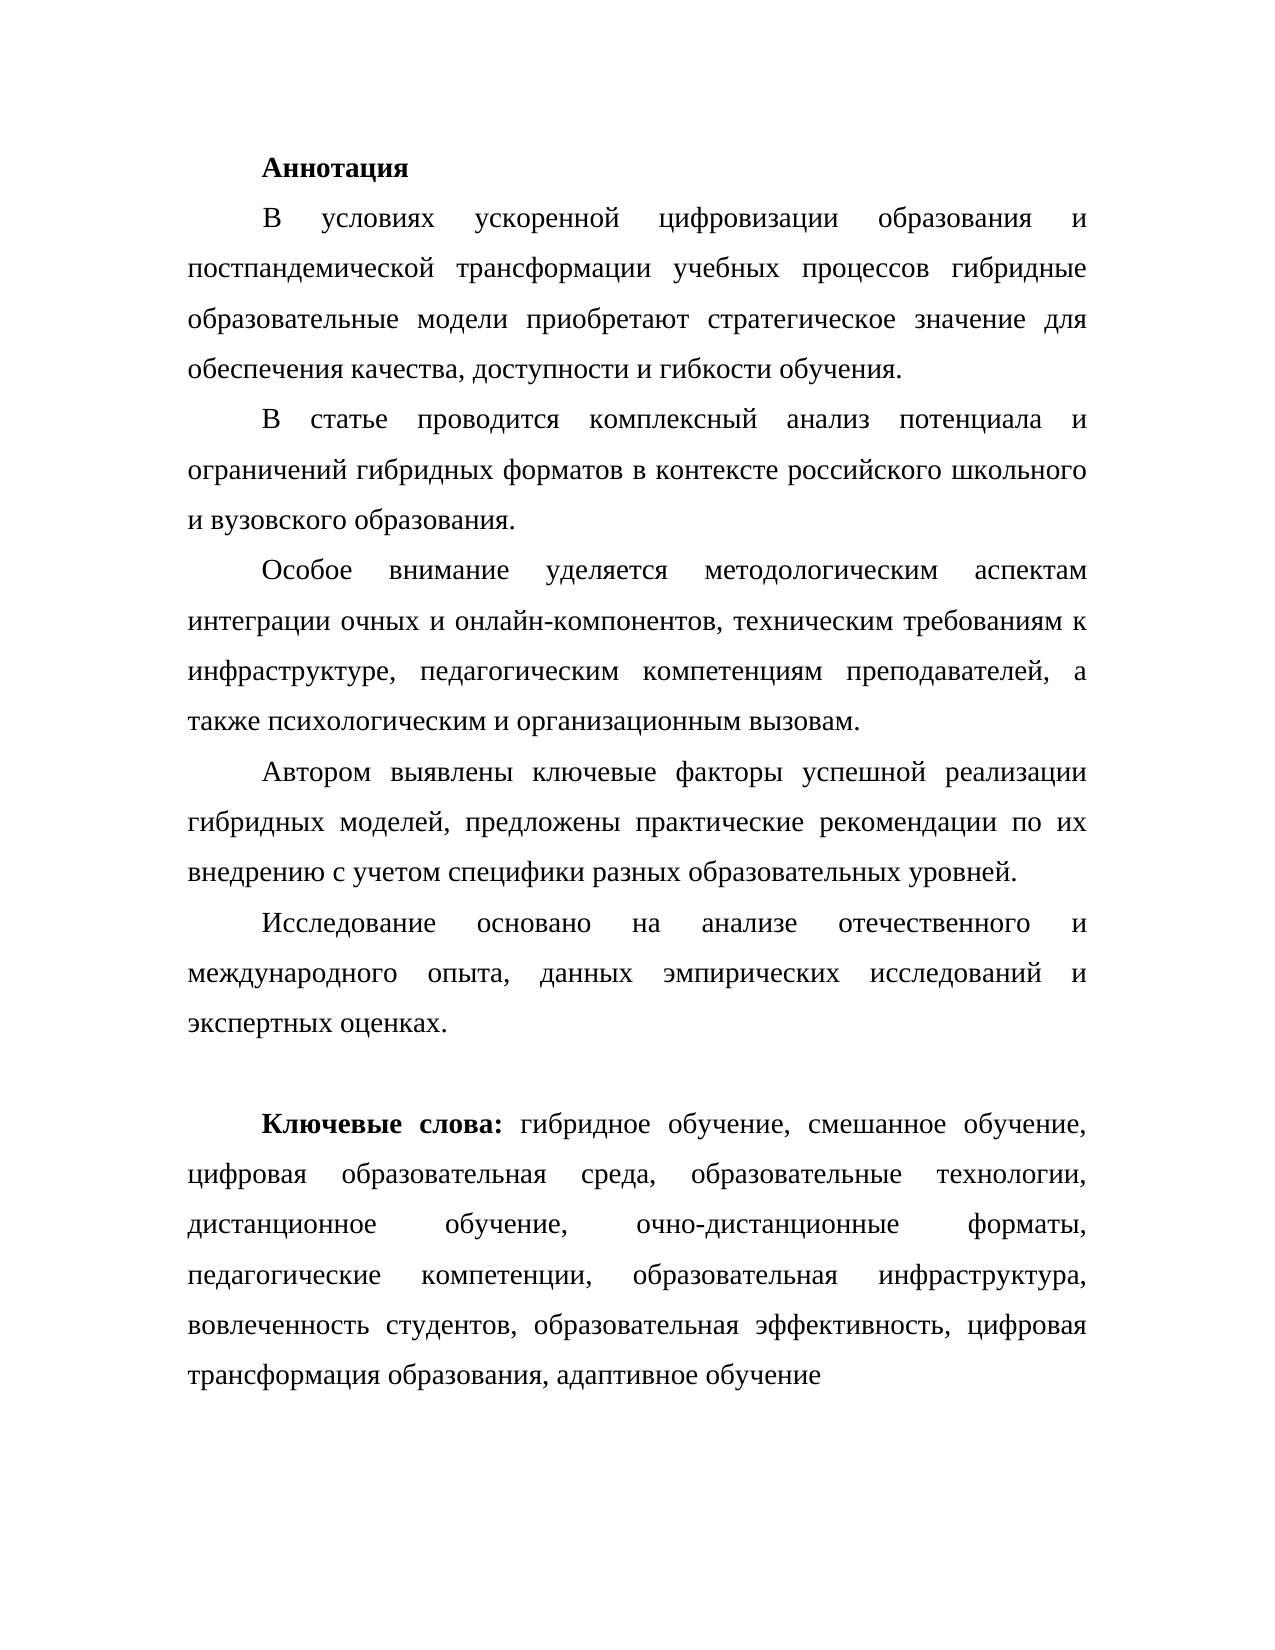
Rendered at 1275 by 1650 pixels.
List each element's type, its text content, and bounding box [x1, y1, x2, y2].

text Ключевые слова: гибридное обучение, смешанное обучение, цифровая образовательная среда, образовательные технологии, дистанционное обучение, очно-дистанционные форматы, педагогические компетенции, образовательная инфраструктура, вовлеченность студентов, образовательная эффективность, цифровая трансформация образования, адаптивное обучение [187, 1106, 1087, 1391]
text Аннотация [187, 150, 1087, 183]
text Особое внимание уделяется методологическим аспектам интеграции очных и онлайн-компонентов, техническим требованиям к инфраструктуре, педагогическим компетенциям преподавателей, а также психологическим и организационным вызовам. [187, 552, 1087, 737]
text В статье проводится комплексный анализ потенциала и ограничений гибридных форматов в контексте российского школьного и вузовского образования. [187, 402, 1087, 536]
text В условиях ускоренной цифровизации образования и постпандемической трансформации учебных процессов гибридные образовательные модели приобретают стратегическое значение для обеспечения качества, доступности и гибкости обучения. [187, 200, 1087, 385]
text Автором выявлены ключевые факторы успешной реализации гибридных моделей, предложены практические рекомендации по их внедрению с учетом специфики разных образовательных уровней. [187, 754, 1087, 888]
text Исследование основано на анализе отечественного и международного опыта, данных эмпирических исследований и экспертных оценках. [187, 905, 1087, 1039]
